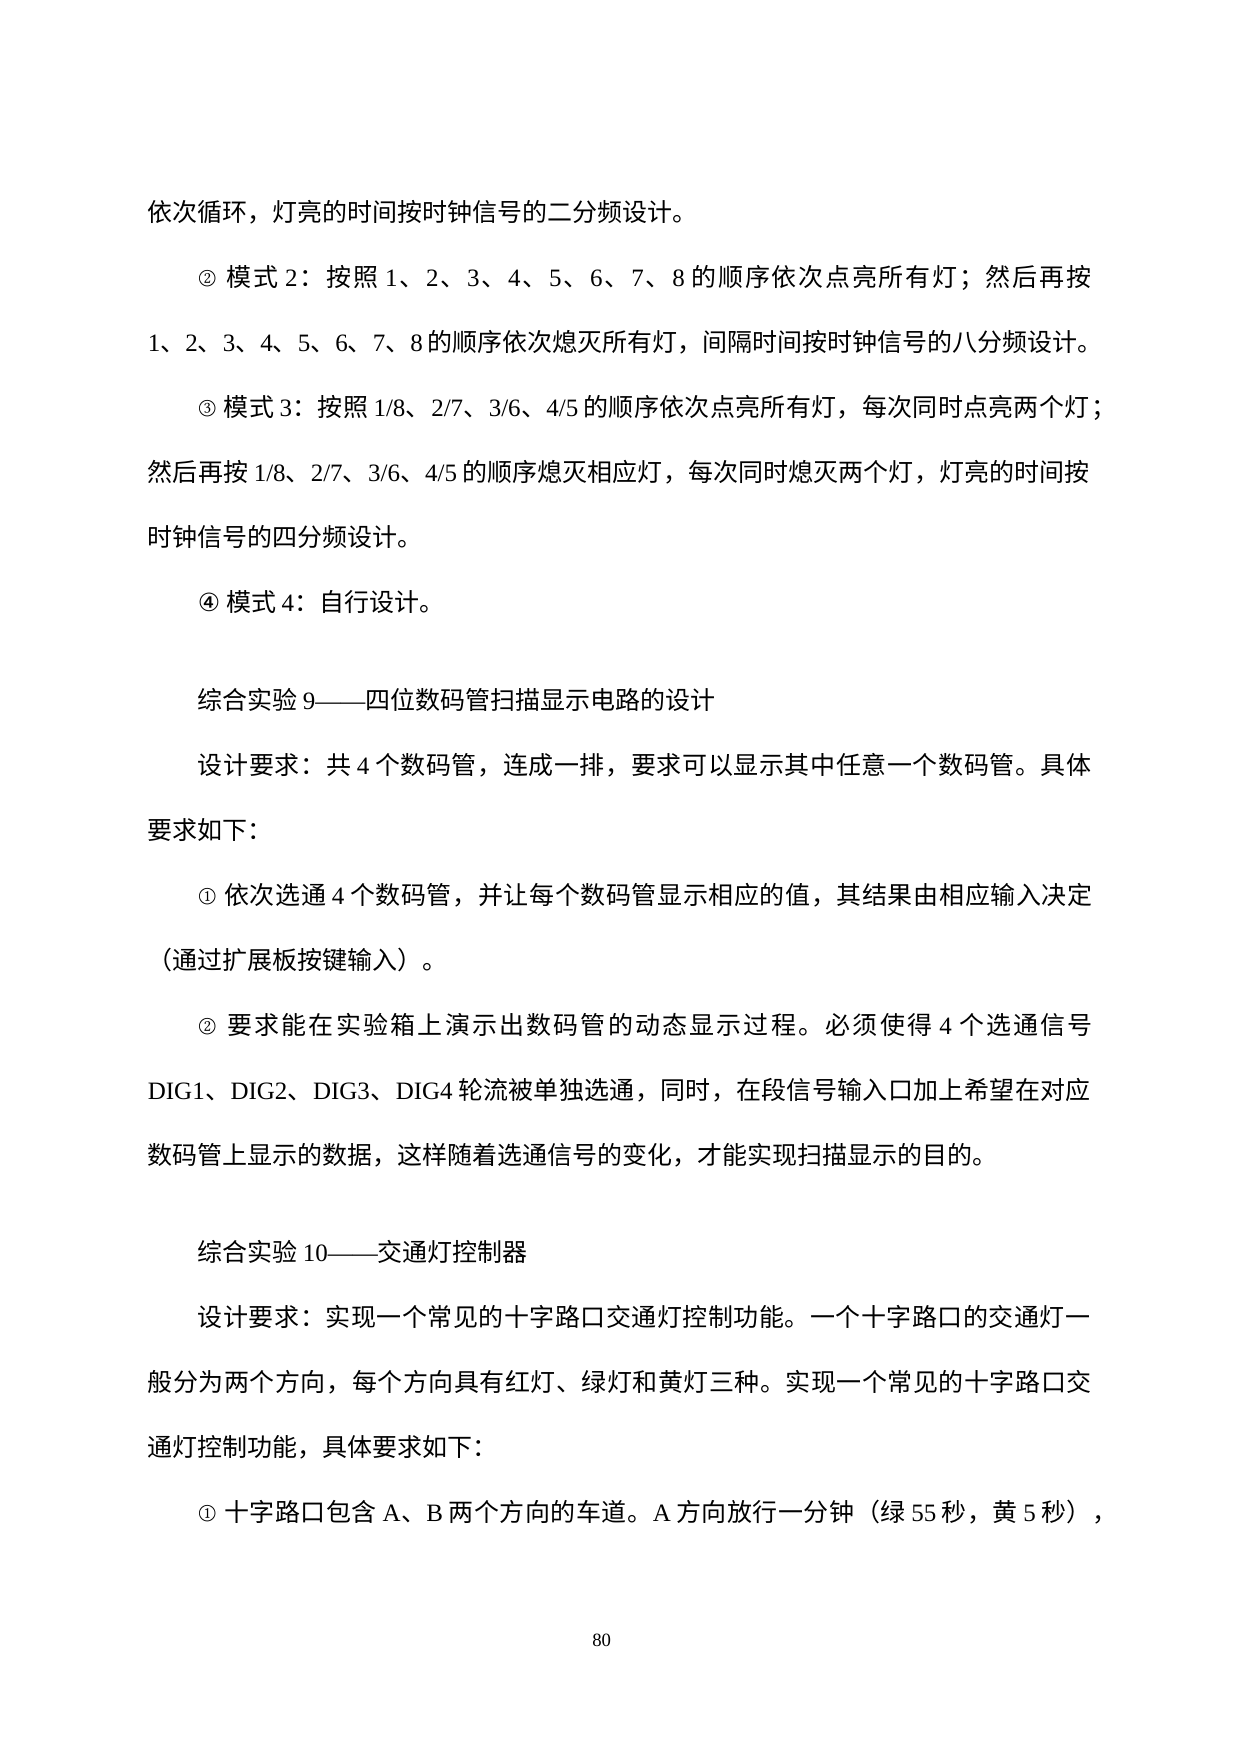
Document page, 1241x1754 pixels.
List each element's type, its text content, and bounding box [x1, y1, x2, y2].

text 综合实验9——四位数码管扫描显示电路的设计 [148, 666, 1092, 731]
text 设计要求：实现一个常见的十字路口交通灯控制功能。一个十字路口的交通灯一般分为两个方向，每个方向具有红灯、绿灯和黄灯三种。实现一个常见的十字路口交通灯控制功能，具体要求如下： [148, 1283, 1092, 1478]
text ③ 模式3：按照1/8、2/7、3/6、4/5的顺序依次点亮所有灯，每次同时点亮两个灯；然后再按1/8、2/7、3/6、4/5的顺序熄灭相应灯，每次同时熄灭两个灯，灯亮的时间按时钟信号的四分频设计。 [148, 373, 1092, 568]
text ② 模式2：按照1、2、3、4、5、6、7、8的顺序依次点亮所有灯；然后再按1、2、3、4、5、6、7、8的顺序依次熄灭所有灯，间隔时间按时钟信号的八分频设计。 [148, 243, 1092, 373]
text ② 要求能在实验箱上演示出数码管的动态显示过程。必须使得4个选通信号DIG1、DIG2、DIG3、DIG4轮流被单独选通，同时，在段信号输入口加上希望在对应数码管上显示的数据，这样随着选通信号的变化，才能实现扫描显示的目的。 [148, 991, 1092, 1186]
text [148, 178, 1092, 243]
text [148, 1478, 1092, 1543]
text 设计要求：共4个数码管，连成一排，要求可以显示其中任意一个数码管。具体要求如下： [148, 731, 1092, 861]
text 综合实验10——交通灯控制器 [148, 1218, 1092, 1283]
text ④ 模式4：自行设计。 [148, 568, 1092, 633]
text ① 依次选通4个数码管，并让每个数码管显示相应的值，其结果由相应输入决定（通过扩展板按键输入）。 [148, 861, 1092, 991]
